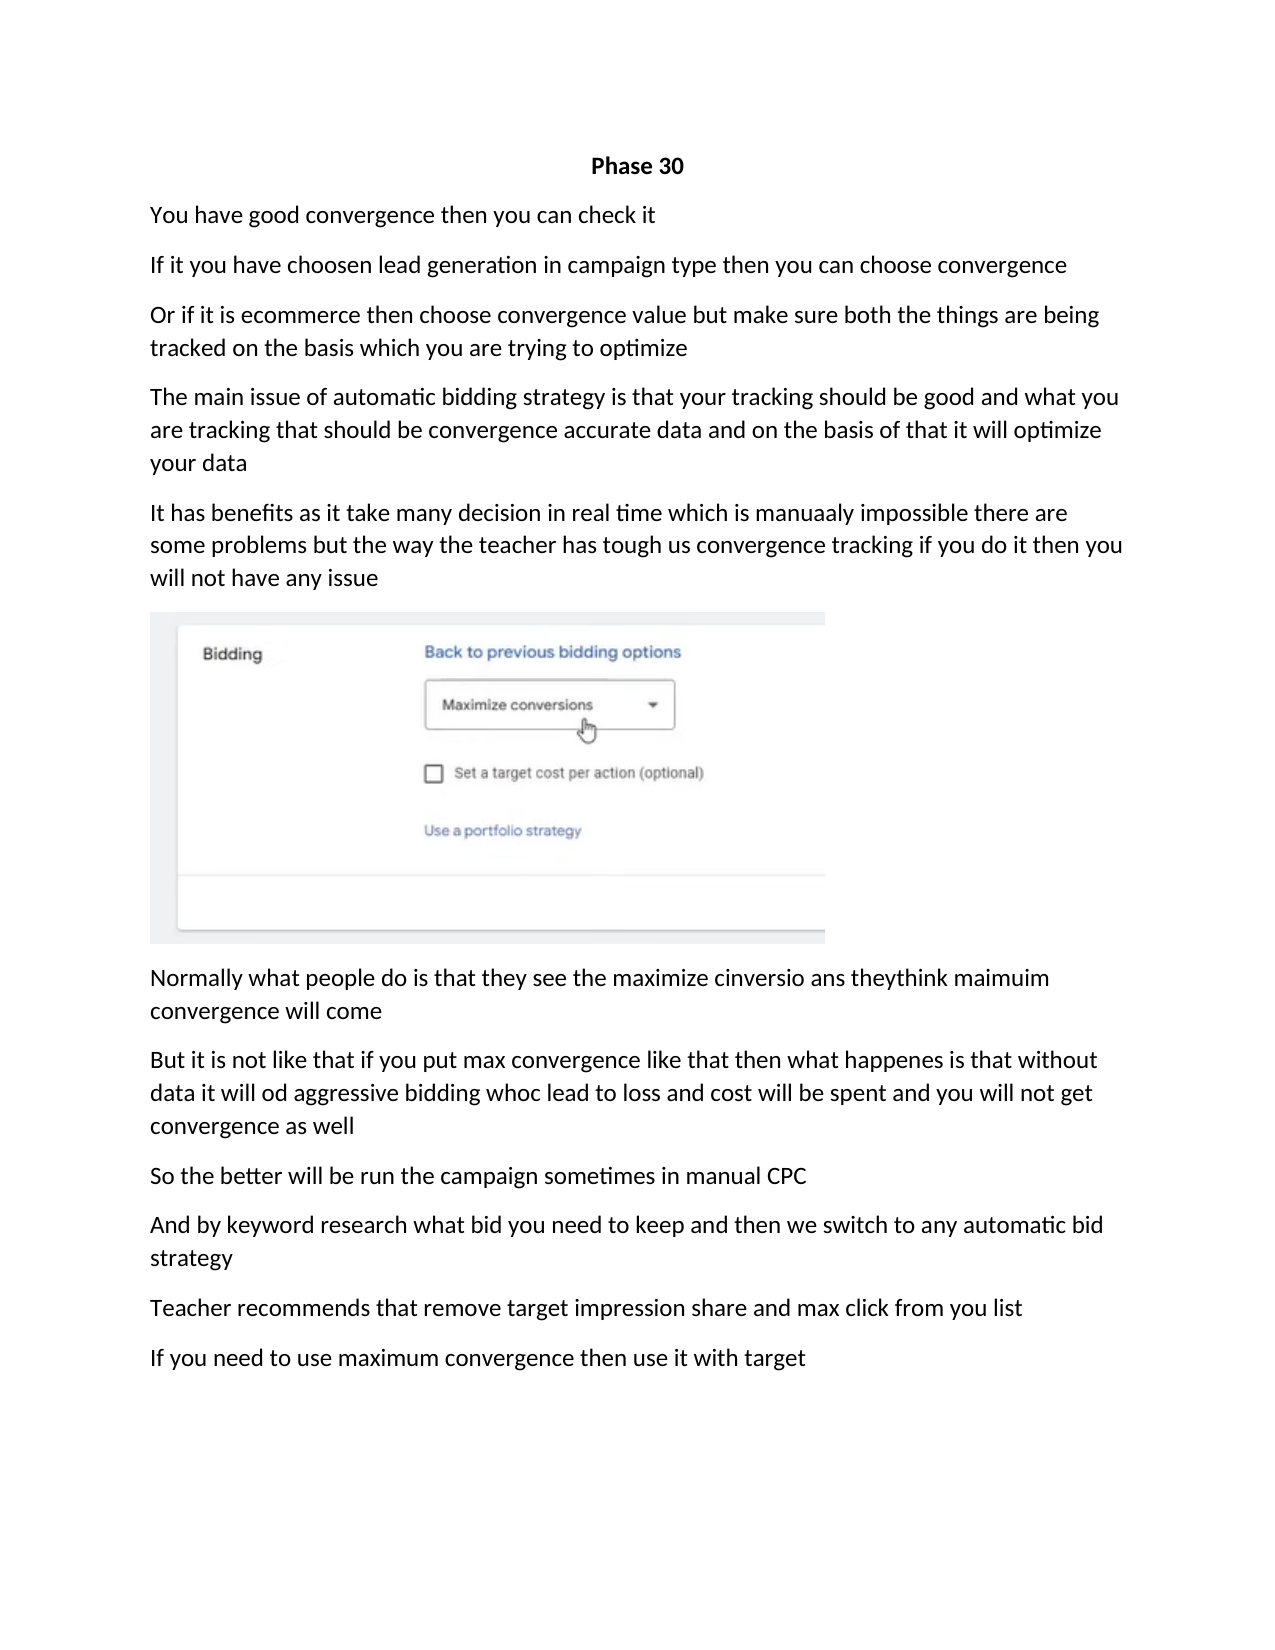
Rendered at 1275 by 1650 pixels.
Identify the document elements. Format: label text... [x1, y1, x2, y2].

text If it you have choosen lead generation in campaign type then you can choose convergence [150, 249, 1125, 280]
text If you need to use maximum convergence then use it with target [150, 1342, 1125, 1372]
text So the better will be run the campaign sometimes in manual CPC [150, 1160, 1125, 1191]
picture [150, 612, 826, 944]
text But it is not like that if you put max convergence like that then what happenes is that without data it will od aggressive bidding whoc lead to loss and cost will be spent and you will not get convergence as well [150, 1045, 1125, 1141]
text Phase 30 [150, 150, 1125, 181]
text Or if it is ecommerce then choose convergence value but make sure both the things are being tracked on the basis which you are trying to optimize [150, 299, 1125, 362]
text It has benefits as it take many decision in real time which is manuaaly impossible there are some problems but the way the teacher has tough us convergence tracking if you do it then you will not have any issue [150, 497, 1125, 593]
text You have good convergence then you can check it [150, 199, 1125, 230]
text Teacher recommends that remove target impression share and max click from you list [150, 1292, 1125, 1323]
text The main issue of automatic bidding strategy is that your tracking should be good and what you are tracking that should be convergence accurate data and on the basis of that it will optimize your data [150, 381, 1125, 478]
text And by keyword research what bid you need to keep and then we switch to any automatic bid strategy [150, 1210, 1125, 1273]
text Normally what people do is that they see the maximize cinversio ans theythink maimuim convergence will come [150, 962, 1125, 1026]
